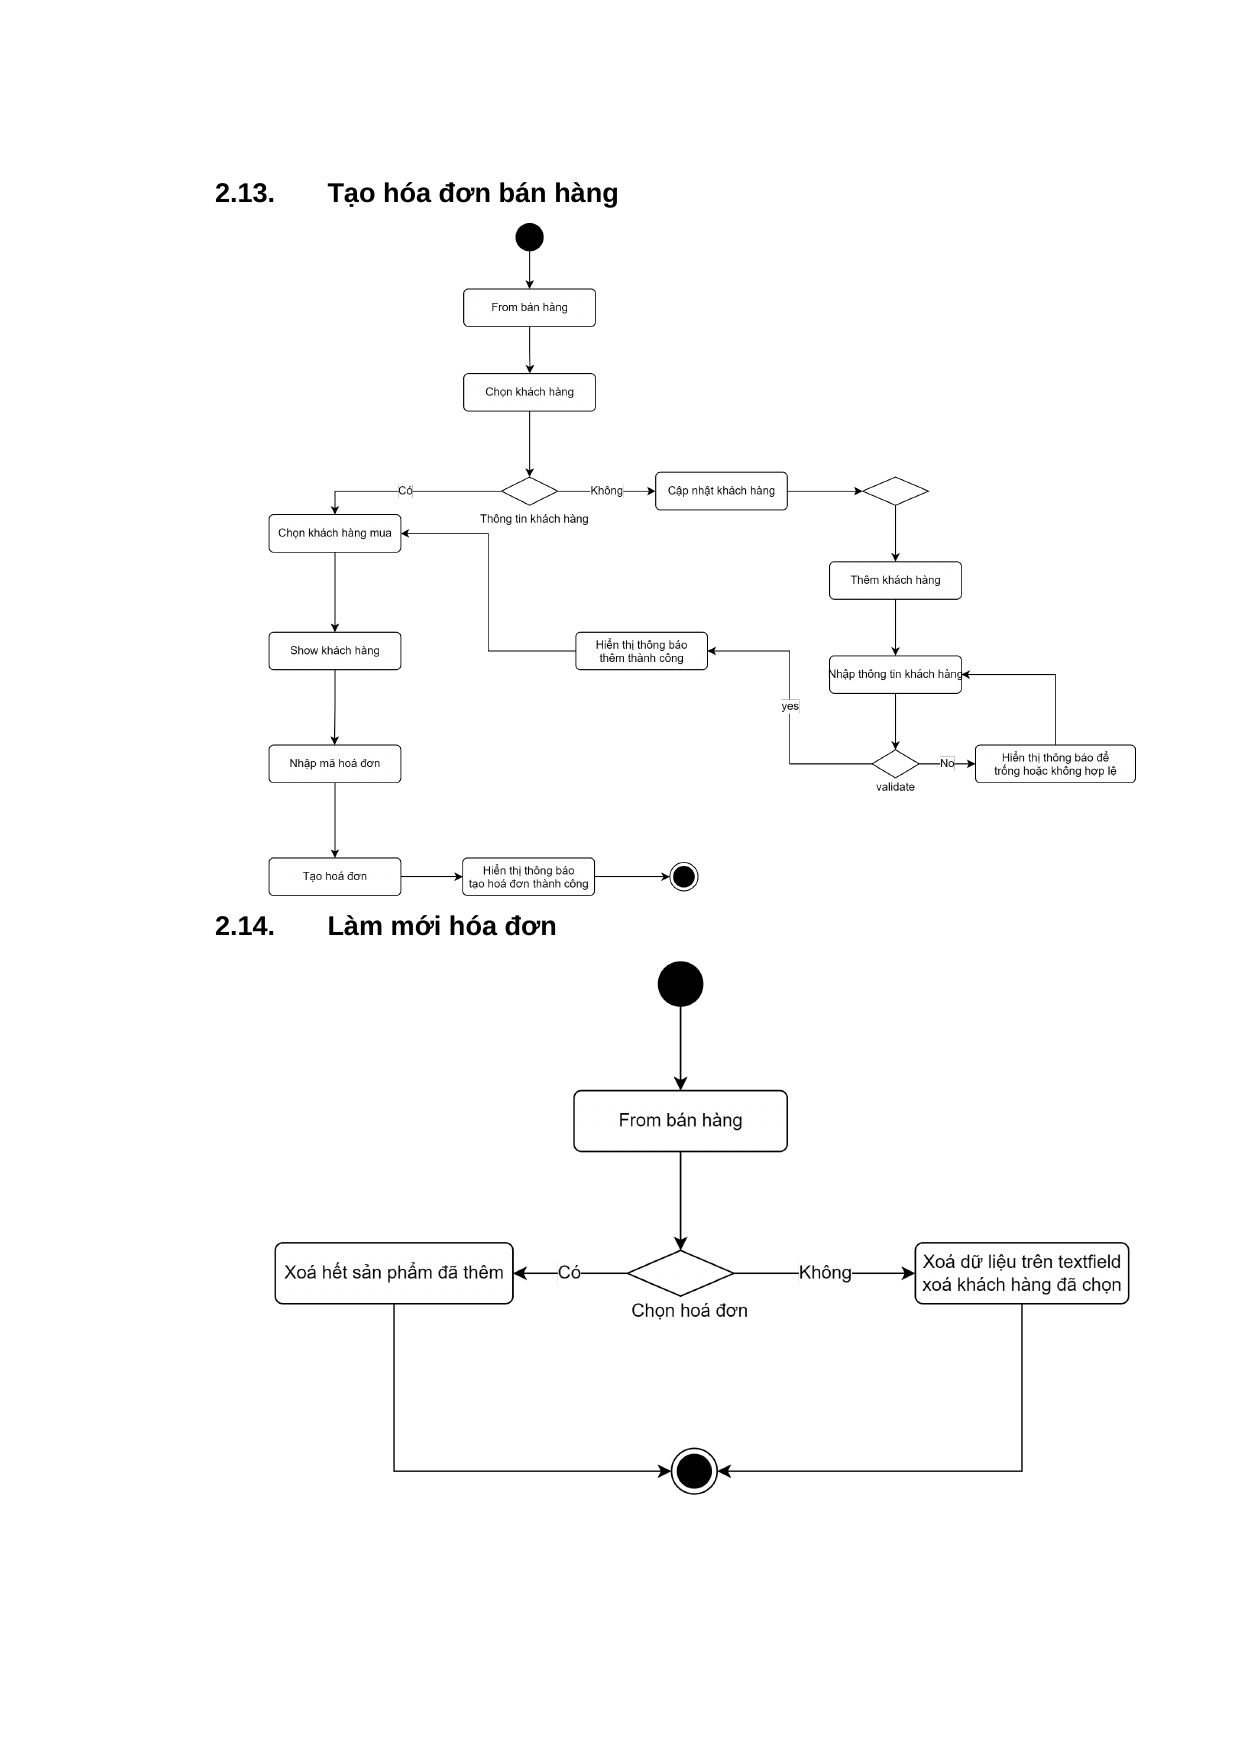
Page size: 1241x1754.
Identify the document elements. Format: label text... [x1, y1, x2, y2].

picture [259, 945, 1146, 1510]
picture [259, 213, 1146, 905]
